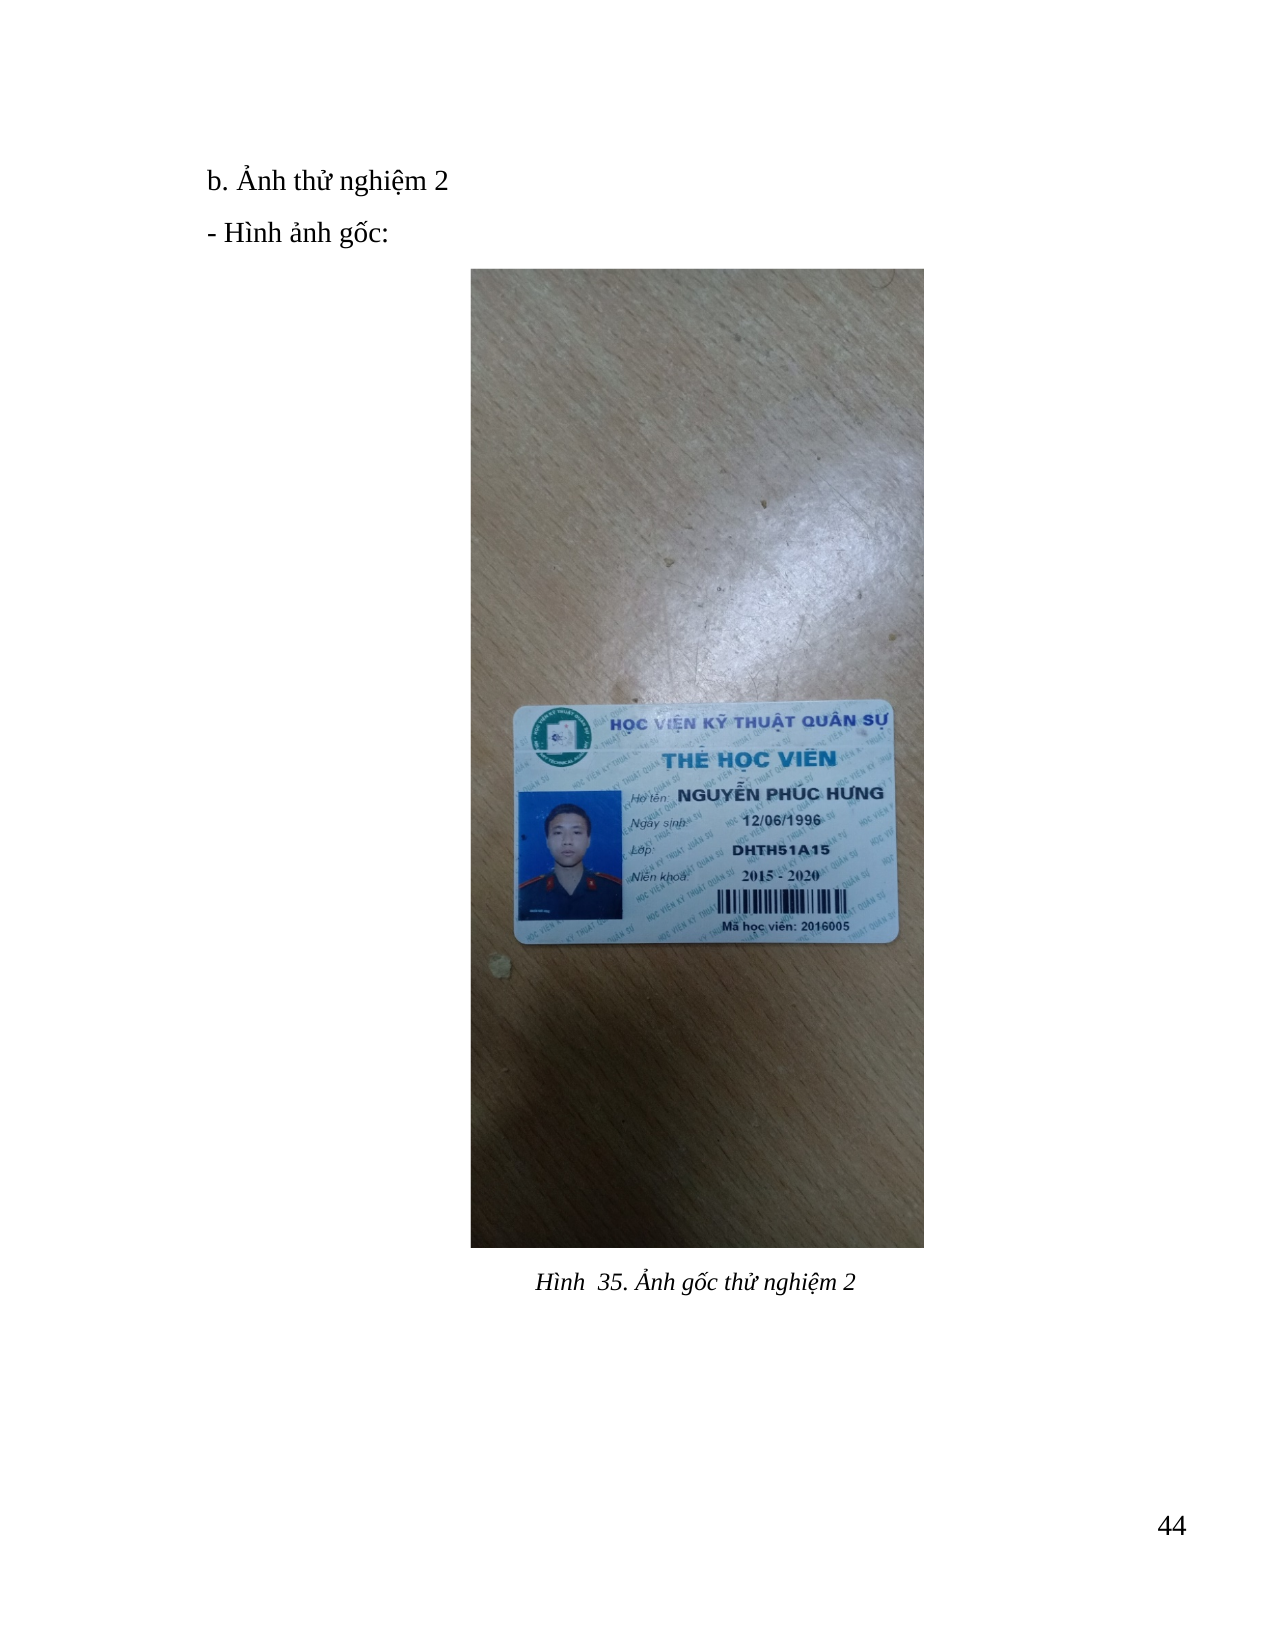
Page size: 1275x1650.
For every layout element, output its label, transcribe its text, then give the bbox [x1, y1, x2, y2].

text Hình 35. Ảnh gốc thử nghiệm 2 [207, 1267, 1186, 1296]
picture [471, 270, 924, 1247]
text - Hình ảnh gốc: [207, 216, 1186, 249]
text b. Ảnh thử nghiệm 2 [207, 163, 1186, 196]
